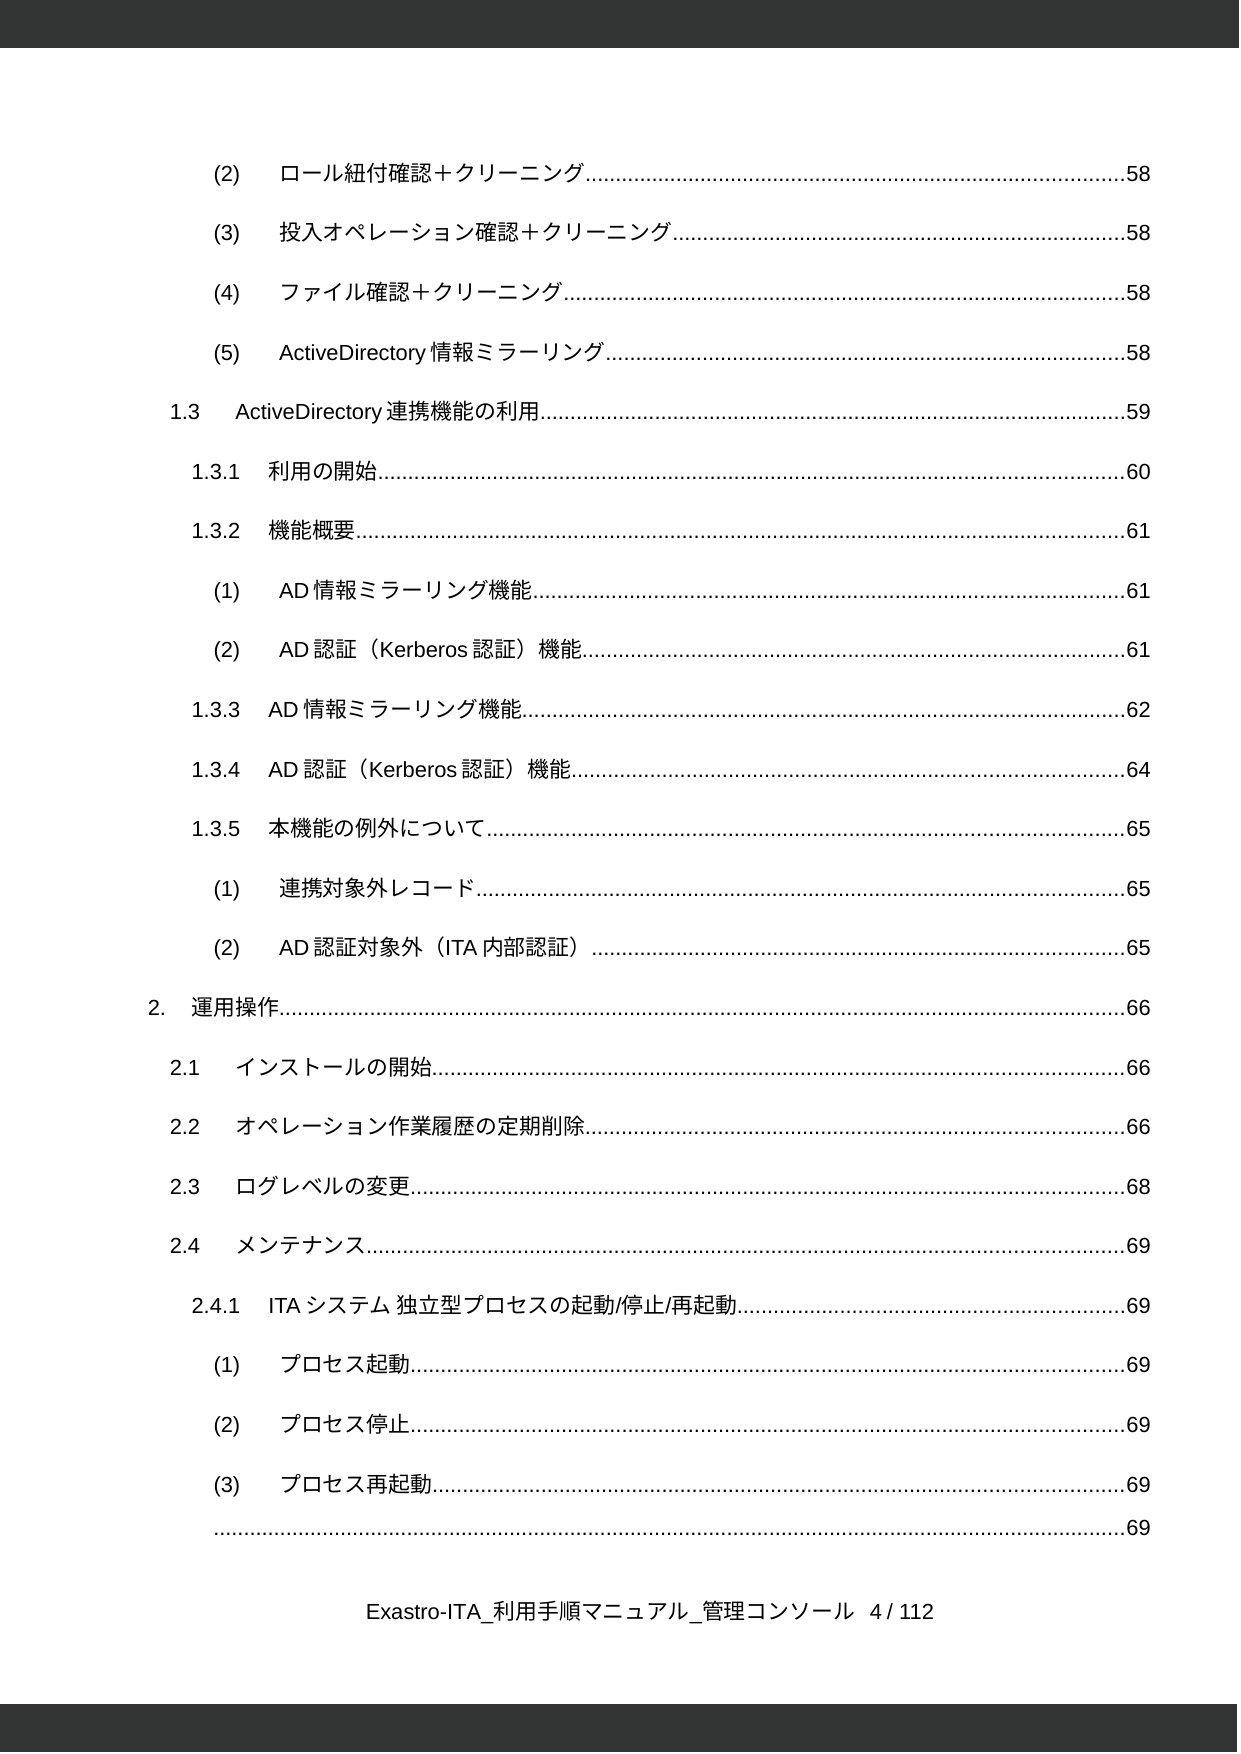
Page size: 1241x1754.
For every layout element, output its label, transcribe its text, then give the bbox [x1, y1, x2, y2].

text (5) ActiveDirectory情報ミラーリング 58 [213, 321, 1152, 380]
picture [0, 0, 1239, 48]
text 2.1 インストールの開始 66 [169, 1036, 1152, 1095]
text 2.2 オペレーション作業履歴の定期削除 66 [169, 1095, 1152, 1155]
text (4) ファイル確認＋クリーニング 58 [213, 261, 1152, 321]
text (1) 連携対象外レコード 65 [213, 857, 1152, 916]
text 1.3 ActiveDirectory連携機能の利用 59 [169, 380, 1152, 440]
text 1.3.4 AD認証（Kerberos認証）機能 64 [191, 738, 1152, 797]
text 2.4 メンテナンス 69 [169, 1214, 1152, 1274]
text 1.3.3 AD情報ミラーリング機能 62 [191, 678, 1152, 738]
text (3) 投入オペレーション確認＋クリーニング 58 [213, 201, 1152, 261]
text 69 [213, 1512, 1152, 1542]
text (1) AD情報ミラーリング機能 61 [213, 559, 1152, 618]
text (2) ロール紐付確認＋クリーニング 58 [213, 142, 1152, 201]
text (3) プロセス再起動 69 [213, 1453, 1152, 1512]
text 2. 運用操作 66 [148, 976, 1152, 1036]
text (2) AD認証対象外（ITA内部認証） 65 [213, 916, 1152, 976]
picture [0, 1704, 1237, 1752]
text (1) プロセス起動 69 [213, 1333, 1152, 1393]
text 2.4.1 ITAシステム 独立型プロセスの起動/停止/再起動 69 [191, 1274, 1152, 1333]
text 1.3.2 機能概要 61 [191, 499, 1152, 559]
text 1.3.5 本機能の例外について 65 [191, 797, 1152, 857]
text 1.3.1 利用の開始 60 [191, 440, 1152, 499]
text (2) プロセス停止 69 [213, 1393, 1152, 1453]
text (2) AD認証（Kerberos認証）機能 61 [213, 618, 1152, 678]
text 2.3 ログレベルの変更 68 [169, 1155, 1152, 1214]
